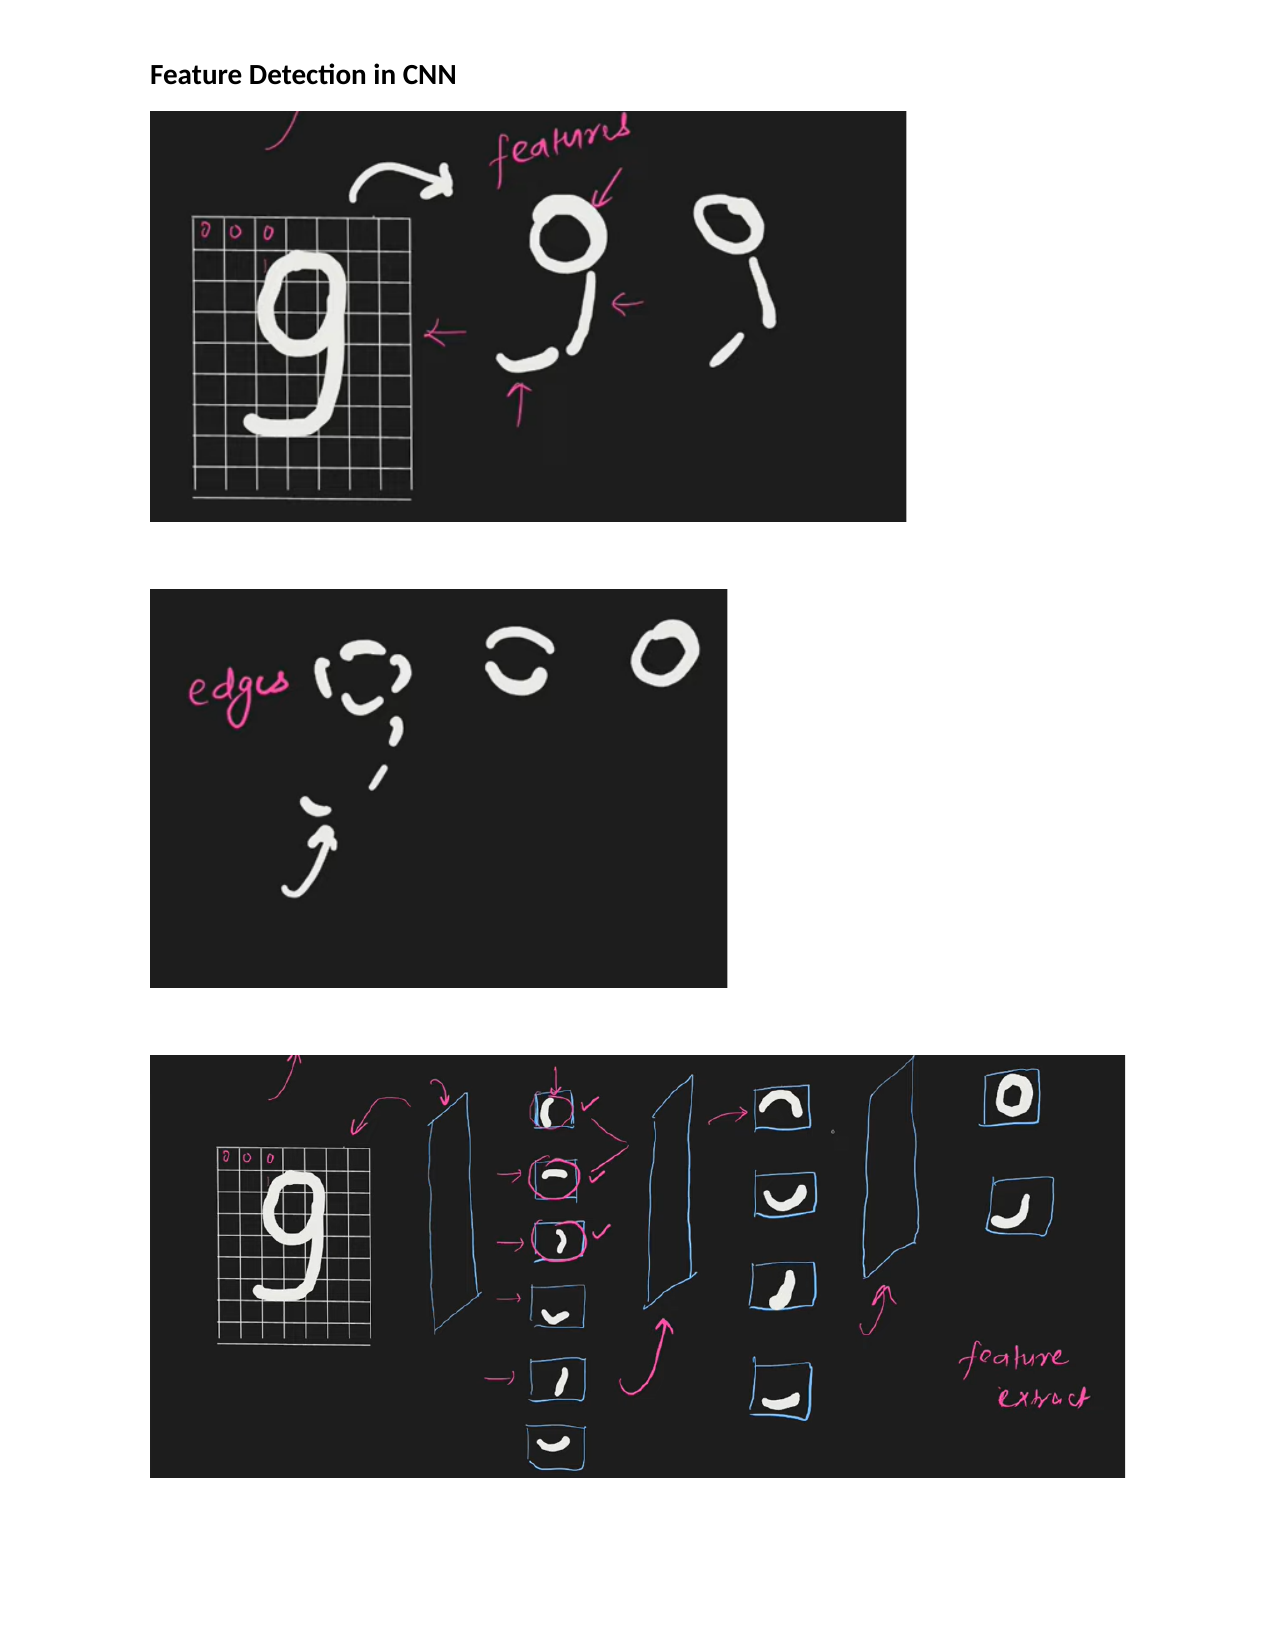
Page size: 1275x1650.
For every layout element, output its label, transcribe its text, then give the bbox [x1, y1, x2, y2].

picture [150, 589, 728, 988]
text Feature Detection in CNN [150, 56, 1125, 92]
picture [150, 1055, 1125, 1478]
picture [150, 111, 907, 522]
